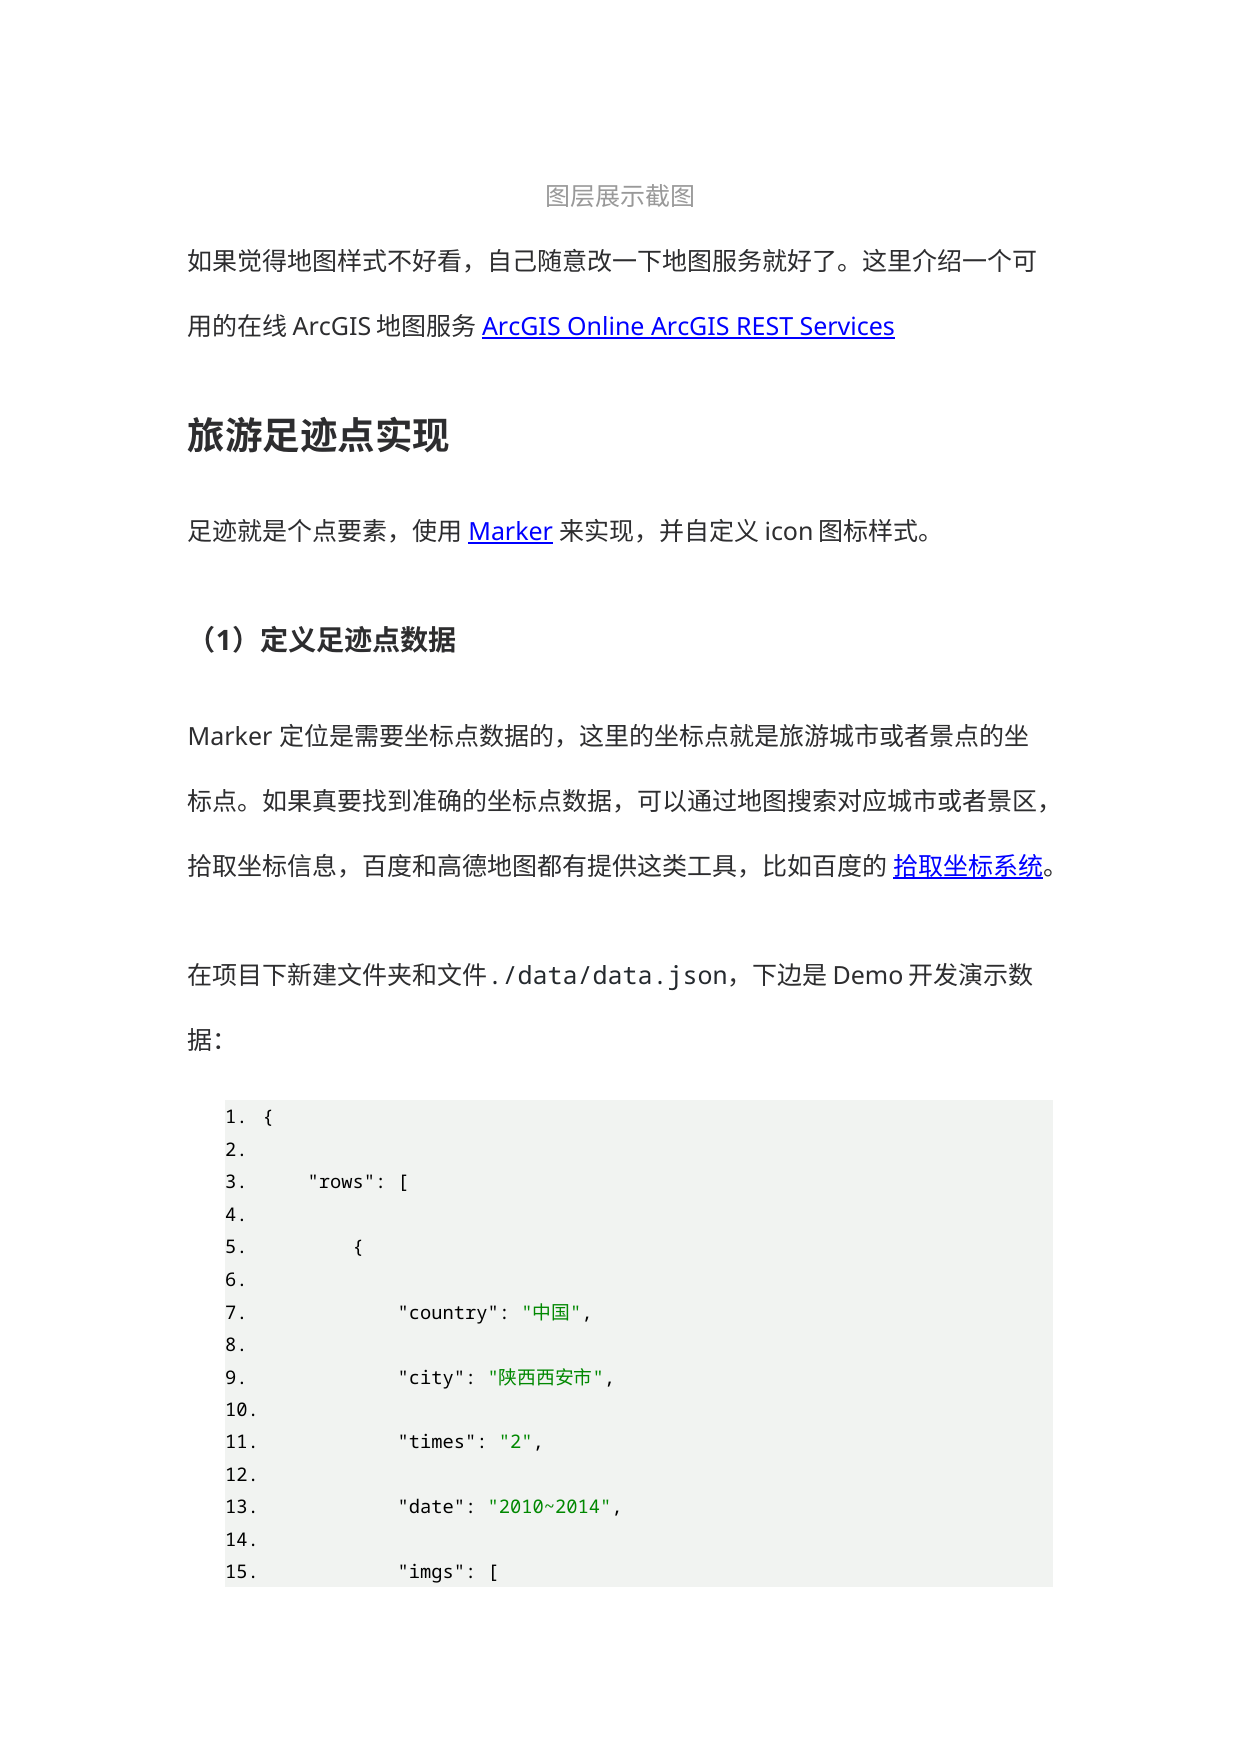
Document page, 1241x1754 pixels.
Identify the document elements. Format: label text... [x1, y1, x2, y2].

list "city": "陕西西安市", [225, 1360, 1053, 1392]
list { [225, 1100, 1053, 1132]
text 在项目下新建文件夹和文件./data/data.json，下边是Demo开发演示数据： [187, 941, 1053, 1071]
text Marker 定位是需要坐标点数据的，这里的坐标点就是旅游城市或者景点的坐标点。如果真要找到准确的坐标点数据，可以通过地图搜索对应城市或者景区，拾取坐标信息，百度和高德地图都有提供这类工具，比如百度的 拾取坐标系统。 [187, 702, 1053, 897]
text 足迹就是个点要素，使用 Marker 来实现，并自定义icon图标样式。 [187, 497, 1053, 562]
list "rows": [ [225, 1165, 1053, 1197]
list "date": "2010~2014", [225, 1490, 1053, 1522]
list "times": "2", [225, 1425, 1053, 1457]
text 图层展示截图 [187, 162, 1053, 227]
list { [225, 1230, 1053, 1262]
text 旅游足迹点实现 [187, 401, 1053, 466]
list "imgs": [ [225, 1555, 1053, 1587]
text （1）定义足迹点数据 [187, 606, 1053, 671]
list "country": "中国", [225, 1295, 1053, 1327]
text 如果觉得地图样式不好看，自己随意改一下地图服务就好了。这里介绍一个可用的在线ArcGIS地图服务 ArcGIS Online ArcGIS REST Services [187, 227, 1053, 357]
